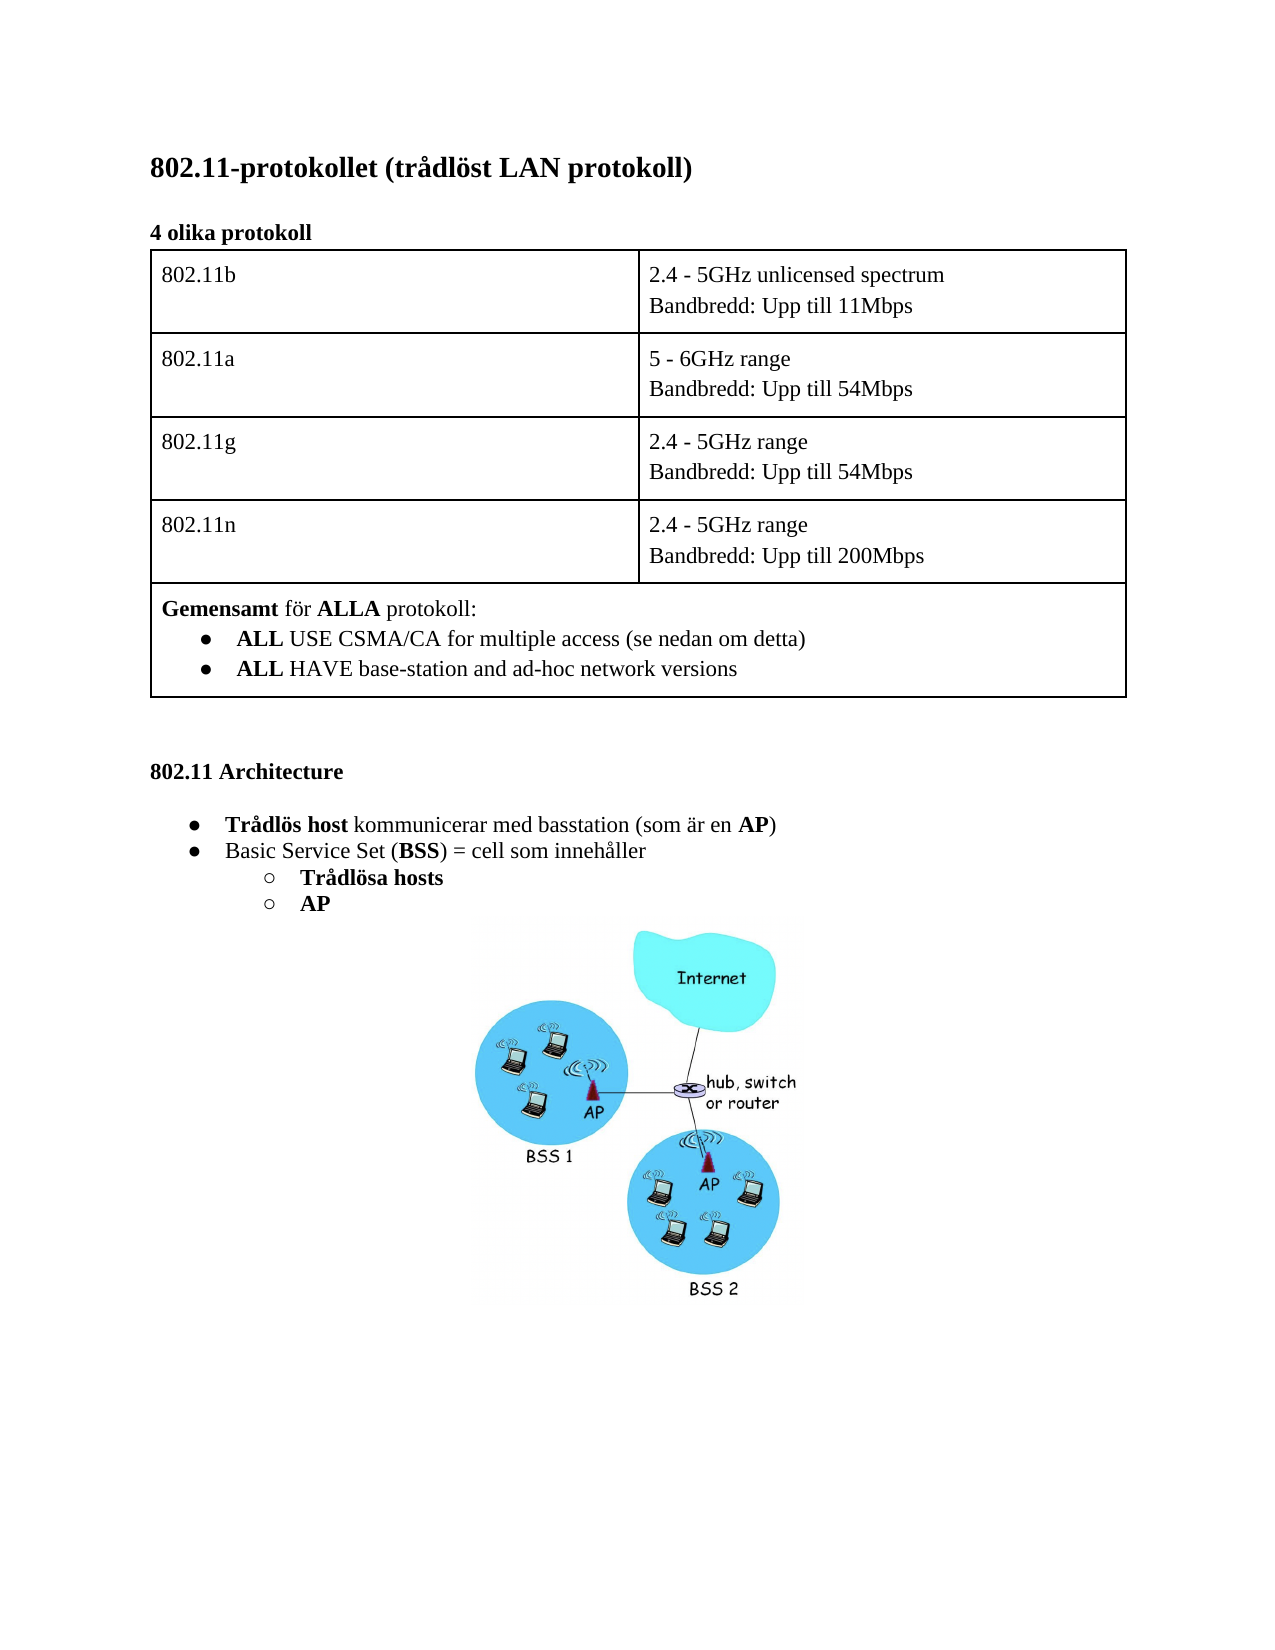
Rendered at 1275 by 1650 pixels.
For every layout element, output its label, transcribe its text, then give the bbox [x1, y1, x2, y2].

table_cell 5 - 6GHz range Bandbredd: Upp till 54Mbps [640, 334, 1125, 416]
list Basic Service Set (BSS) = cell som innehåller [187, 837, 1125, 864]
table_header 2.4 - 5GHz unlicensed spectrum Bandbredd: Upp till 11Mbps [640, 251, 1125, 332]
table_cell 802.11g [152, 418, 638, 499]
list Trådlösa hosts [262, 864, 1125, 890]
picture [471, 916, 804, 1305]
table_cell 2.4 - 5GHz range Bandbredd: Upp till 54Mbps [640, 418, 1125, 499]
table_cell 802.11n [152, 501, 638, 582]
subtitle 802.11 Architecture [150, 758, 1125, 785]
table_cell Gemensamt för ALLA protokoll: ALL USE CSMA/CA for multiple access (se nedan om detta) ALL HAVE base-station and ad-hoc network versions [152, 584, 1125, 696]
subtitle 802.11-protokollet (trådlöst LAN protokoll) [150, 150, 1125, 183]
list Trådlös host kommunicerar med basstation (som är en AP) [187, 811, 1125, 837]
table_header 802.11b [152, 251, 638, 332]
table_cell 2.4 - 5GHz range Bandbredd: Upp till 200Mbps [640, 501, 1125, 582]
table_cell 802.11a [152, 334, 638, 416]
list AP [262, 890, 1125, 916]
subtitle 4 olika protokoll [150, 219, 1125, 245]
